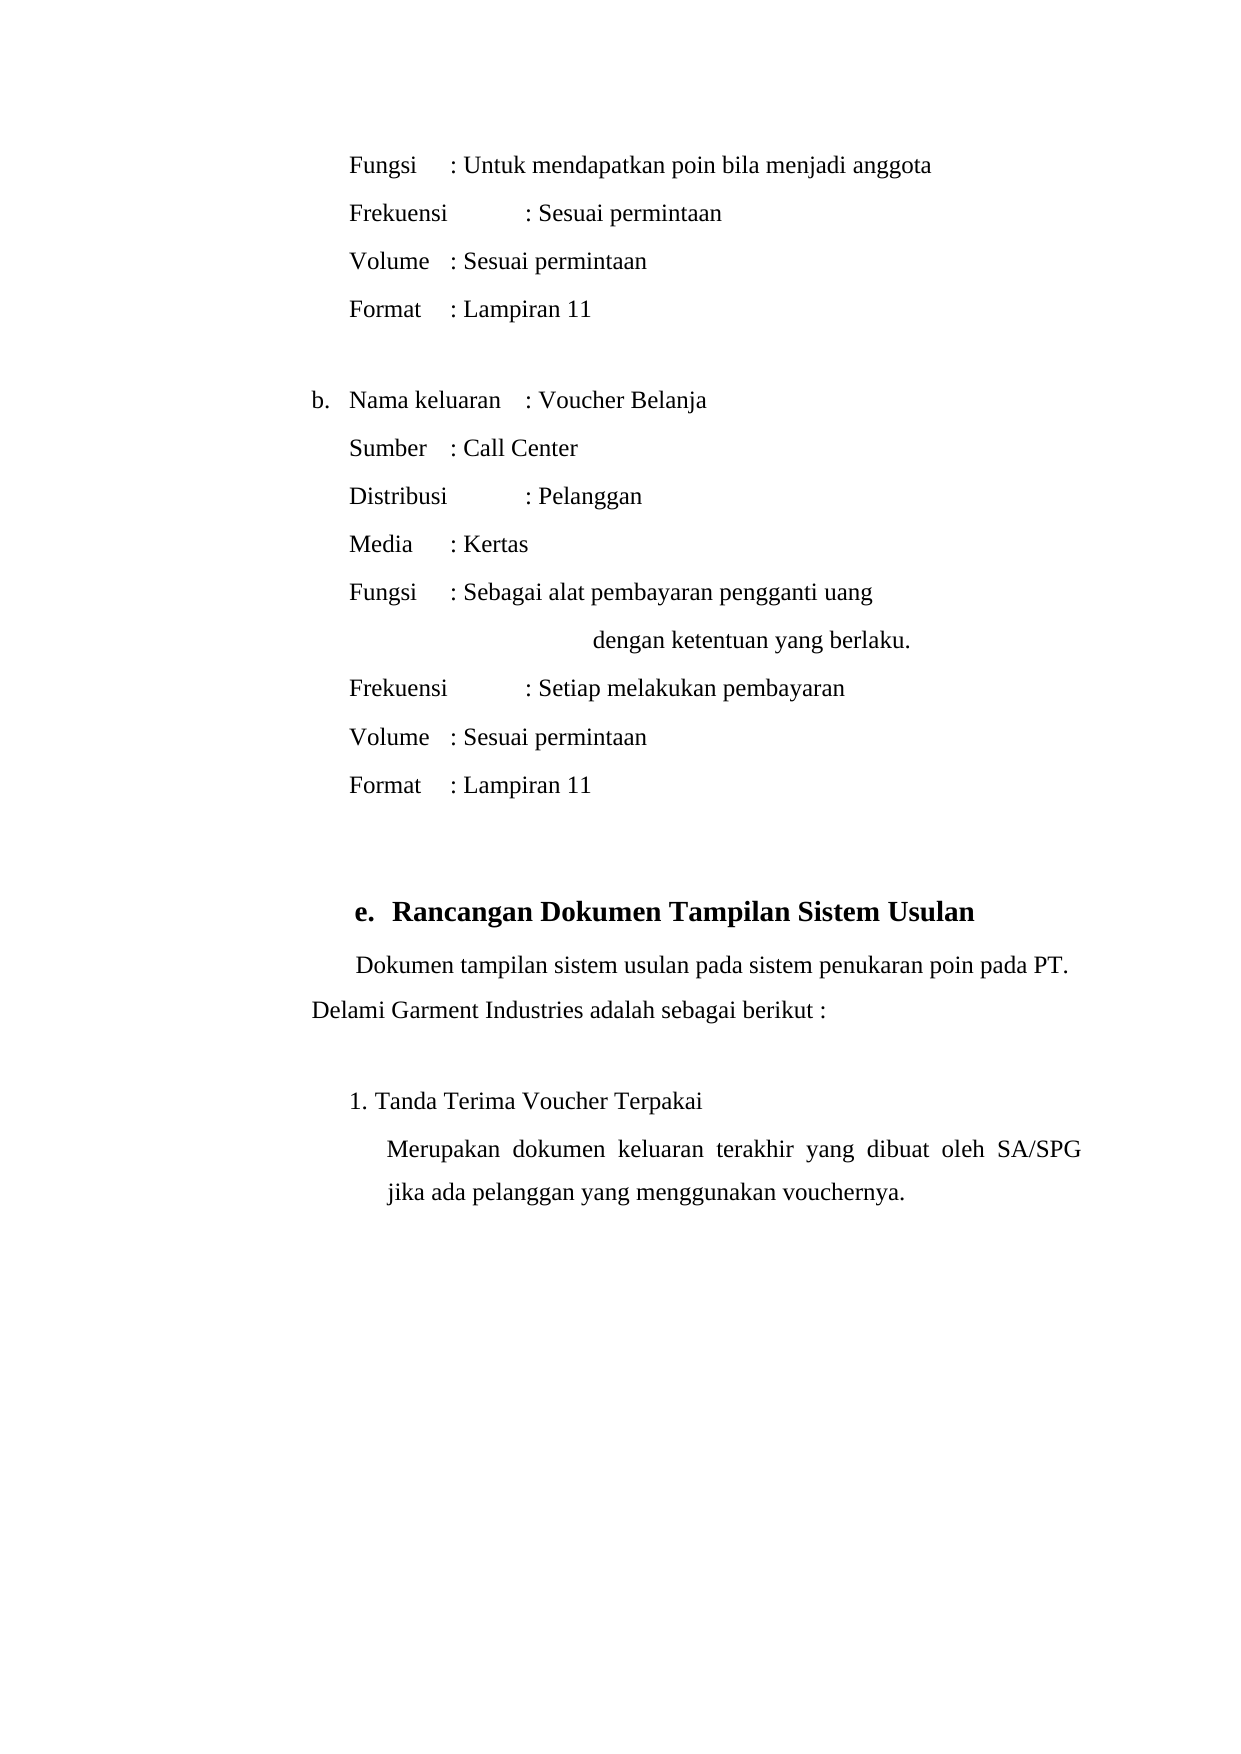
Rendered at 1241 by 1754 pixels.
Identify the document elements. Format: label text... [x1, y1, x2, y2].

list Rancangan Dokumen Tampilan Sistem Usulan [354, 894, 1100, 928]
text Volume : Sesuai permintaan [349, 722, 1099, 751]
text Fungsi : Sebagai alat pembayaran pengganti uang [349, 577, 1099, 606]
text Volume : Sesuai permintaan [349, 246, 1099, 275]
text dengan ketentuan yang berlaku. [593, 626, 1099, 654]
text Merupakan dokumen keluaran terakhir yang dibuat oleh SA/SPG jika ada pelanggan yang menggunakan vouchernya. [386, 1134, 1082, 1205]
text Distribusi : Pelanggan [349, 481, 1099, 509]
text Sumber : Call Center [349, 433, 1099, 462]
text Dokumen tampilan sistem usulan pada sistem penukaran poin pada PT. [150, 951, 1069, 979]
text Media : Kertas [349, 529, 1099, 558]
text Fungsi : Untuk mendapatkan poin bila menjadi anggota [349, 150, 1099, 179]
text 1. Tanda Terima Voucher Terpakai [349, 1086, 1099, 1115]
text Delami Garment Industries adalah sebagai berikut : [311, 995, 1099, 1024]
text Frekuensi : Setiap melakukan pembayaran [349, 673, 1099, 702]
list Nama keluaran : Voucher Belanja [311, 385, 1099, 413]
text Format : Lampiran 11 [349, 294, 1099, 323]
text Frekuensi : Sesuai permintaan [349, 198, 1099, 227]
text Format : Lampiran 11 [349, 770, 1099, 798]
